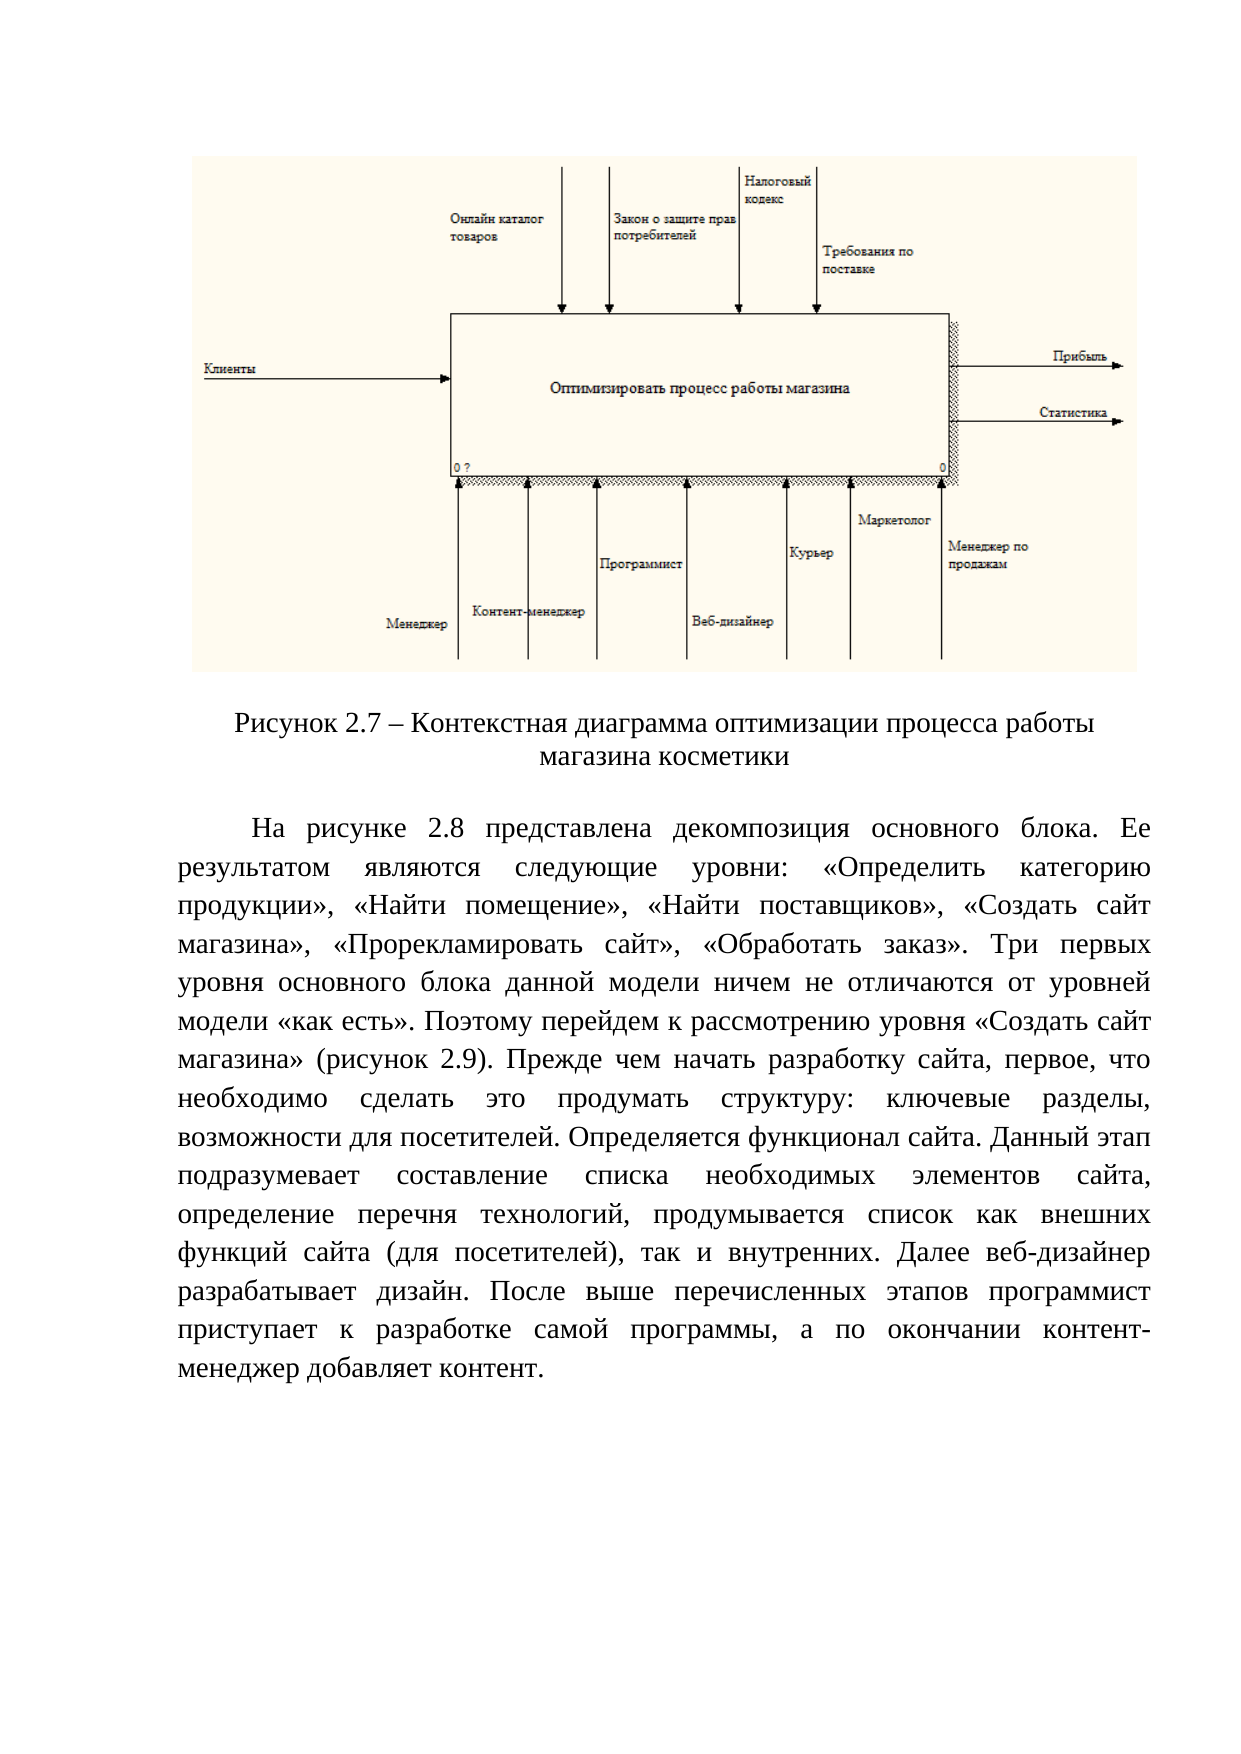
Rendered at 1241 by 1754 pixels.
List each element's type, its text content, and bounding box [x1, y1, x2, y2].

text Рисунок 2.7 – Контекстная диаграмма оптимизации процесса работы магазина косметики [177, 705, 1152, 772]
text На рисунке 2.8 представлена декомпозиция основного блока. Ее результатом являются следующие уровни: «Определить категорию продукции», «Найти помещение», «Найти поставщиков», «Создать сайт магазина», «Прорекламировать сайт», «Обработать заказ». Три первых уровня основного блока данной модели ничем не отличаются от уровней модели «как есть». Поэтому перейдем к рассмотрению уровня «Создать сайт магазина» (рисунок 2.9). Прежде чем начать разработку сайта, первое, что необходимо сделать это продумать структуру: ключевые разделы, возможности для посетителей. Определяется функционал сайта. Данный этап подразумевает составление списка необходимых элементов сайта, определение перечня технологий, продумывается список как внешних функций сайта (для посетителей), так и внутренних. Далее веб-дизайнер разрабатывает дизайн. После выше перечисленных этапов программист приступает к разработке самой программы, а по окончании контент-менеджер добавляет контент. [177, 810, 1152, 1383]
picture [192, 156, 1137, 672]
